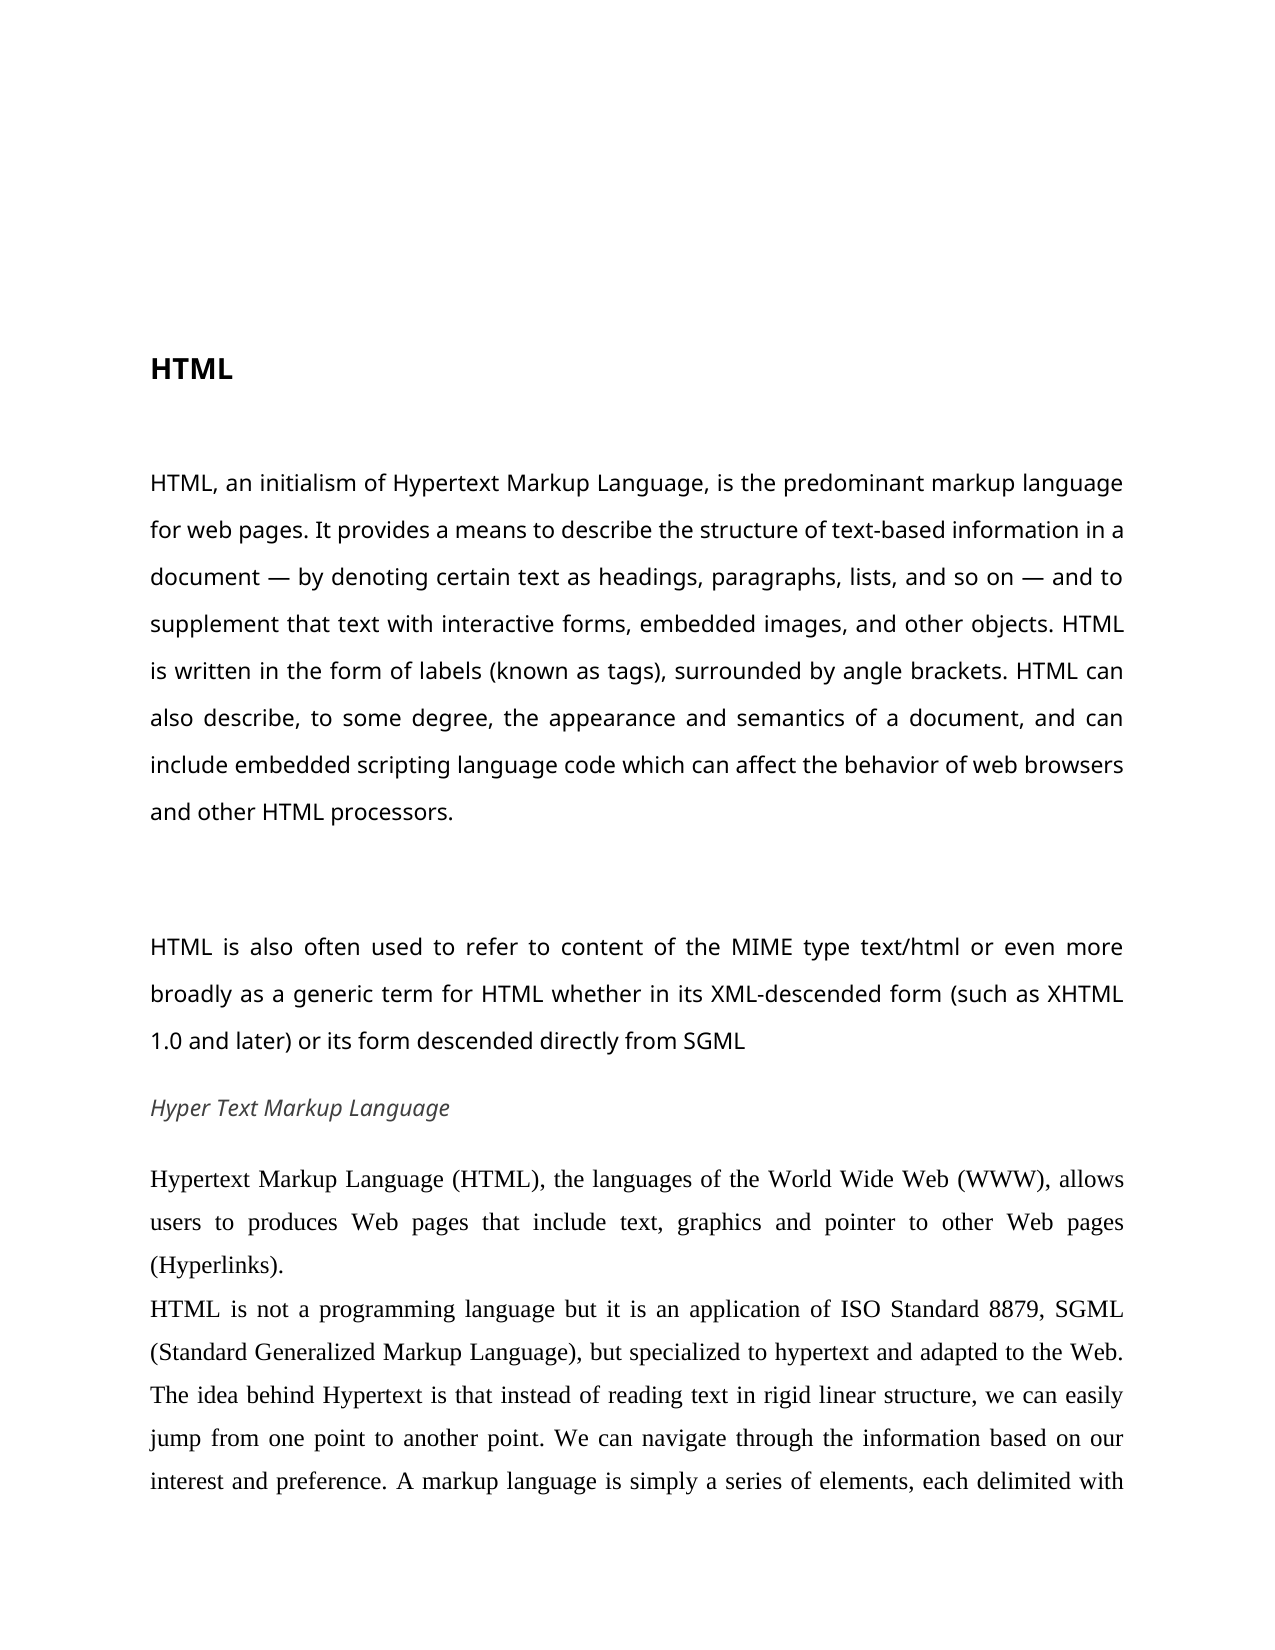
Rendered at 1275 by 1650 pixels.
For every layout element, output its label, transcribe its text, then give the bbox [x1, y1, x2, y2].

text HTML is also often used to refer to content of the MIME type text/html or even more broadly as a generic term for HTML whether in its XML-descended form (such as XHTML 1.0 and later) or its form descended directly from SGML [150, 931, 1125, 1056]
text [150, 1294, 1125, 1495]
text Hypertext Markup Language (HTML), the languages of the World Wide Web (WWW), allows users to produces Web pages that include text, graphics and pointer to other Web pages (Hyperlinks). [150, 1164, 1125, 1279]
text HTML [150, 348, 1125, 388]
text HTML, an initialism of Hypertext Markup Language, is the predominant markup language for web pages. It provides a means to describe the structure of text-based information in a document — by denoting certain text as headings, paragraphs, lists, and so on — and to supplement that text with interactive forms, embedded images, and other objects. HTML is written in the form of labels (known as tags), surrounded by angle brackets. HTML can also describe, to some degree, the appearance and semantics of a document, and can include embedded scripting language code which can affect the behavior of web browsers and other HTML processors. [150, 467, 1125, 827]
subtitle Hyper Text Markup Language [150, 1092, 1125, 1124]
